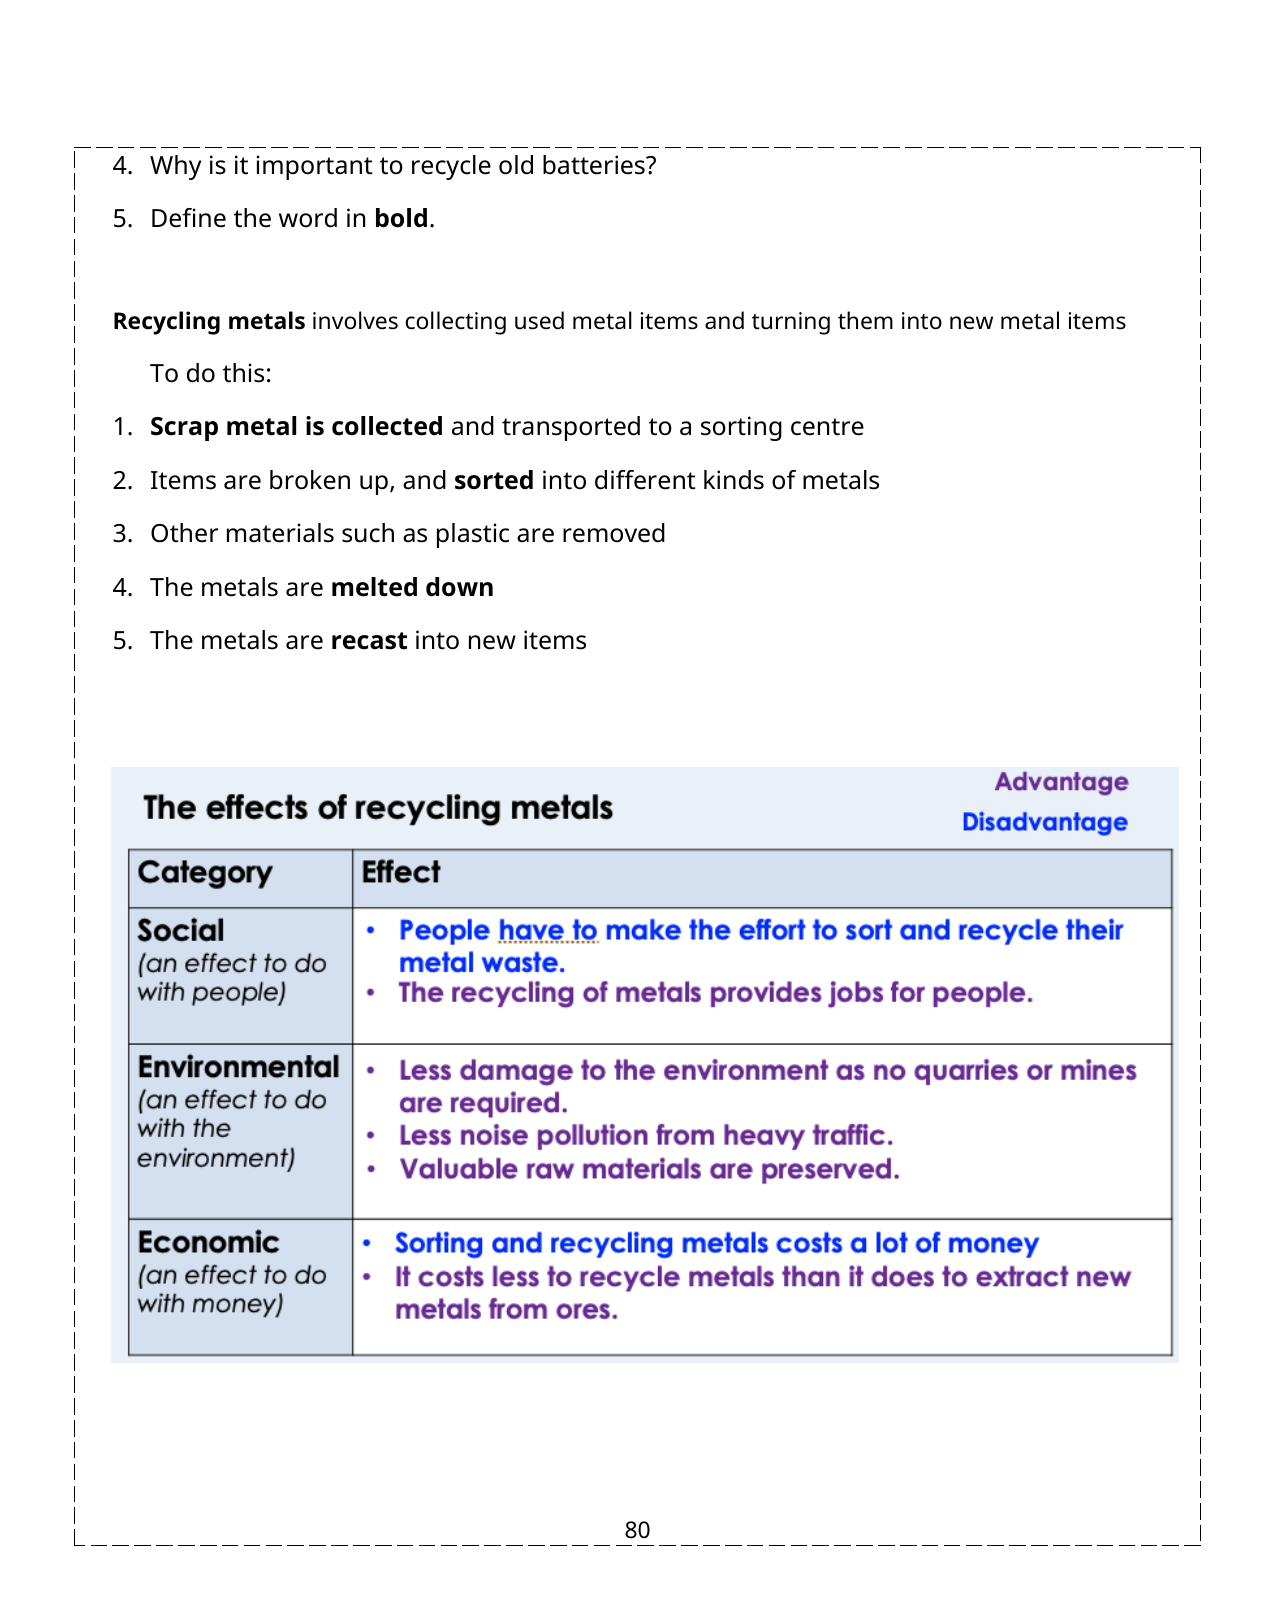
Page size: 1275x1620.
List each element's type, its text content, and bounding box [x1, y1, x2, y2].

list Why is it important to recycle old batteries? [112, 148, 1200, 182]
text To do this: [150, 355, 1200, 389]
list Items are broken up, and sorted into different kinds of metals [112, 462, 1200, 496]
list Other materials such as plastic are removed [112, 516, 1200, 550]
list The metals are recast into new items [112, 623, 1200, 657]
picture [110, 767, 1180, 1363]
list Scrap metal is collected and transported to a sorting centre [112, 409, 1200, 443]
list Define the word in bold. [112, 201, 1200, 235]
text Recycling metals involves collecting used metal items and turning them into new metal items [112, 305, 1200, 336]
list The metals are melted down [112, 569, 1200, 603]
